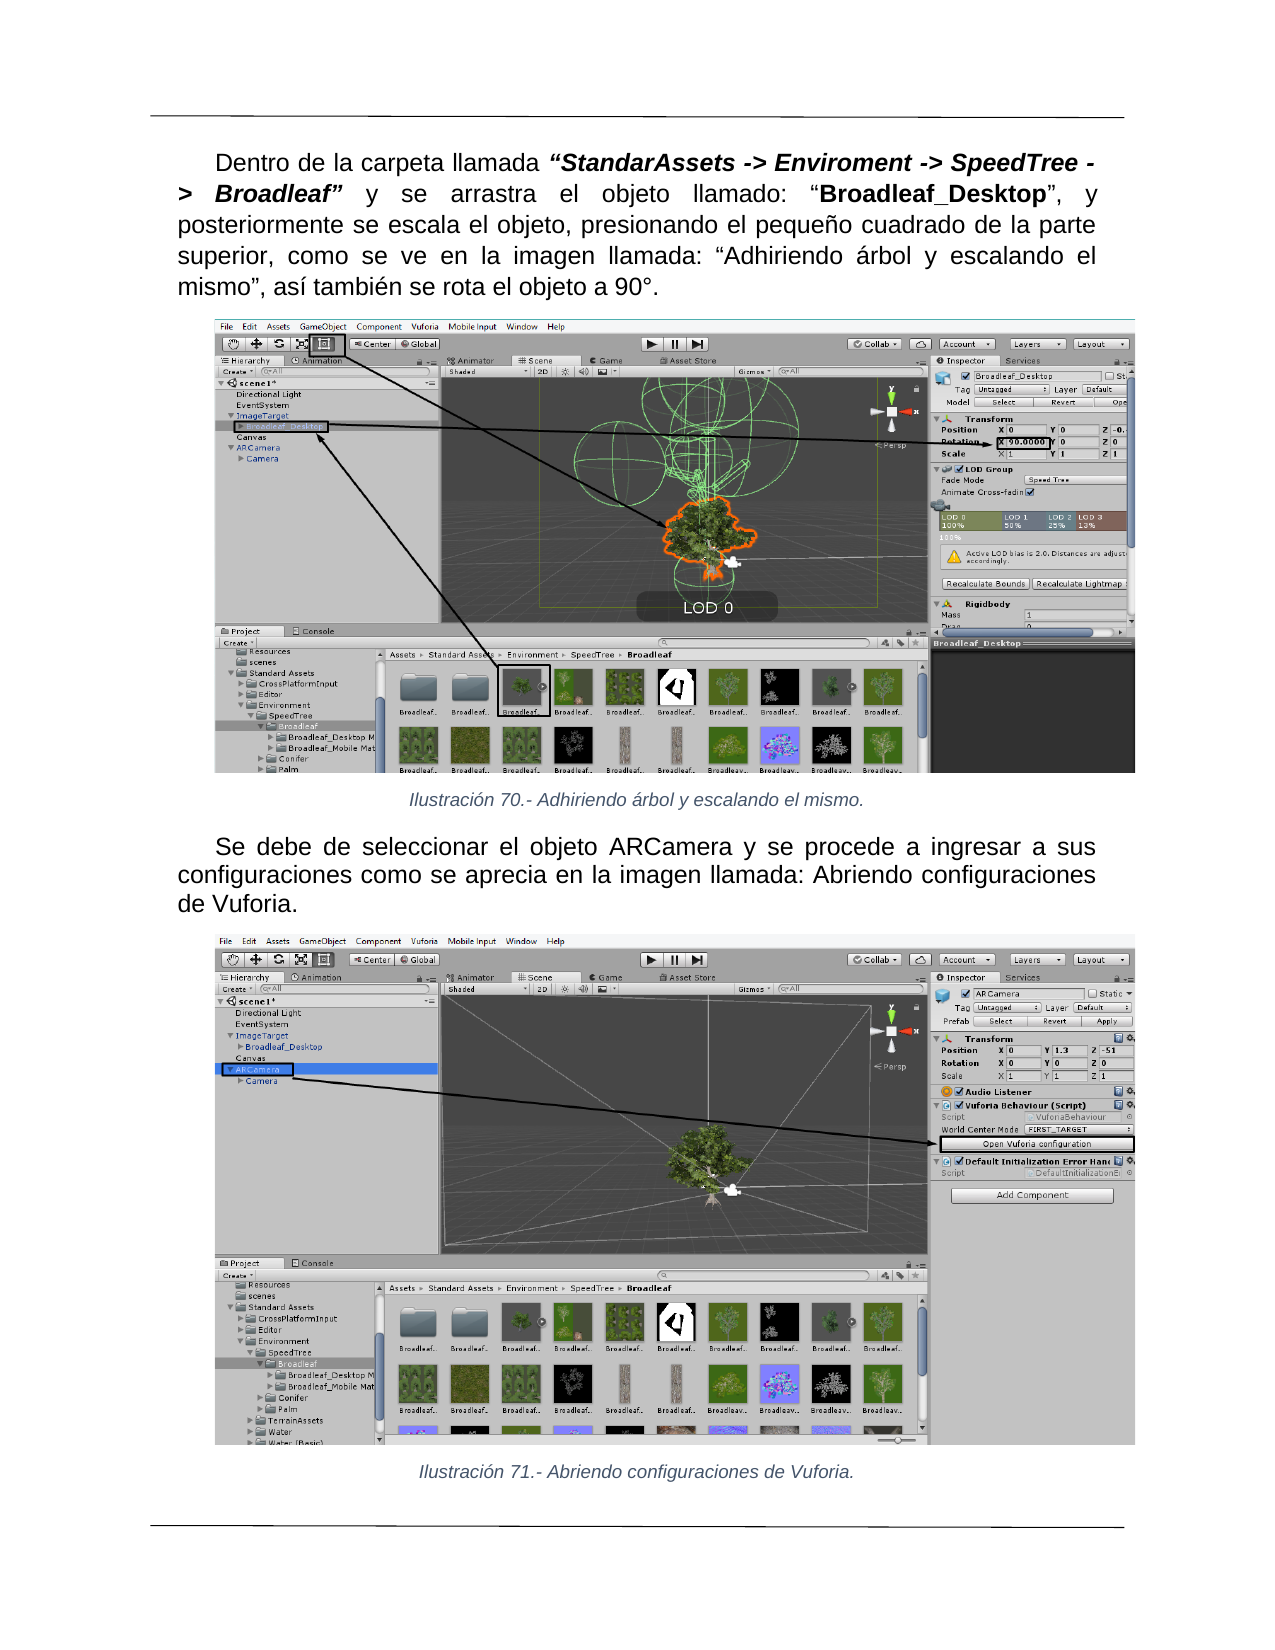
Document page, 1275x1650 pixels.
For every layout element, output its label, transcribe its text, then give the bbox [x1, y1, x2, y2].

text Ilustración 71.- Abriendo configuraciones de Vuforia. [177, 1461, 1098, 1483]
text Dentro de la carpeta llamada “StandarAssets -> Enviroment -> SpeedTree -> Broadleaf” y se arrastra el objeto llamado: “Broadleaf_Desktop”, y posteriormente se escala el objeto, presionando el pequeño cuadrado de la parte superior, como se ve en la imagen llamada: “Adhiriendo árbol y escalando el mismo”, así también se rota el objeto a 90°. [177, 148, 1098, 301]
text Ilustración 70.- Adhiriendo árbol y escalando el mismo. [177, 789, 1098, 811]
picture [214, 934, 1136, 1445]
text Se debe de seleccionar el objeto ARCamera y se procede a ingresar a sus configuraciones como se aprecia en la imagen llamada: Abriendo configuraciones de Vuforia. [177, 832, 1098, 918]
picture [214, 319, 1136, 773]
